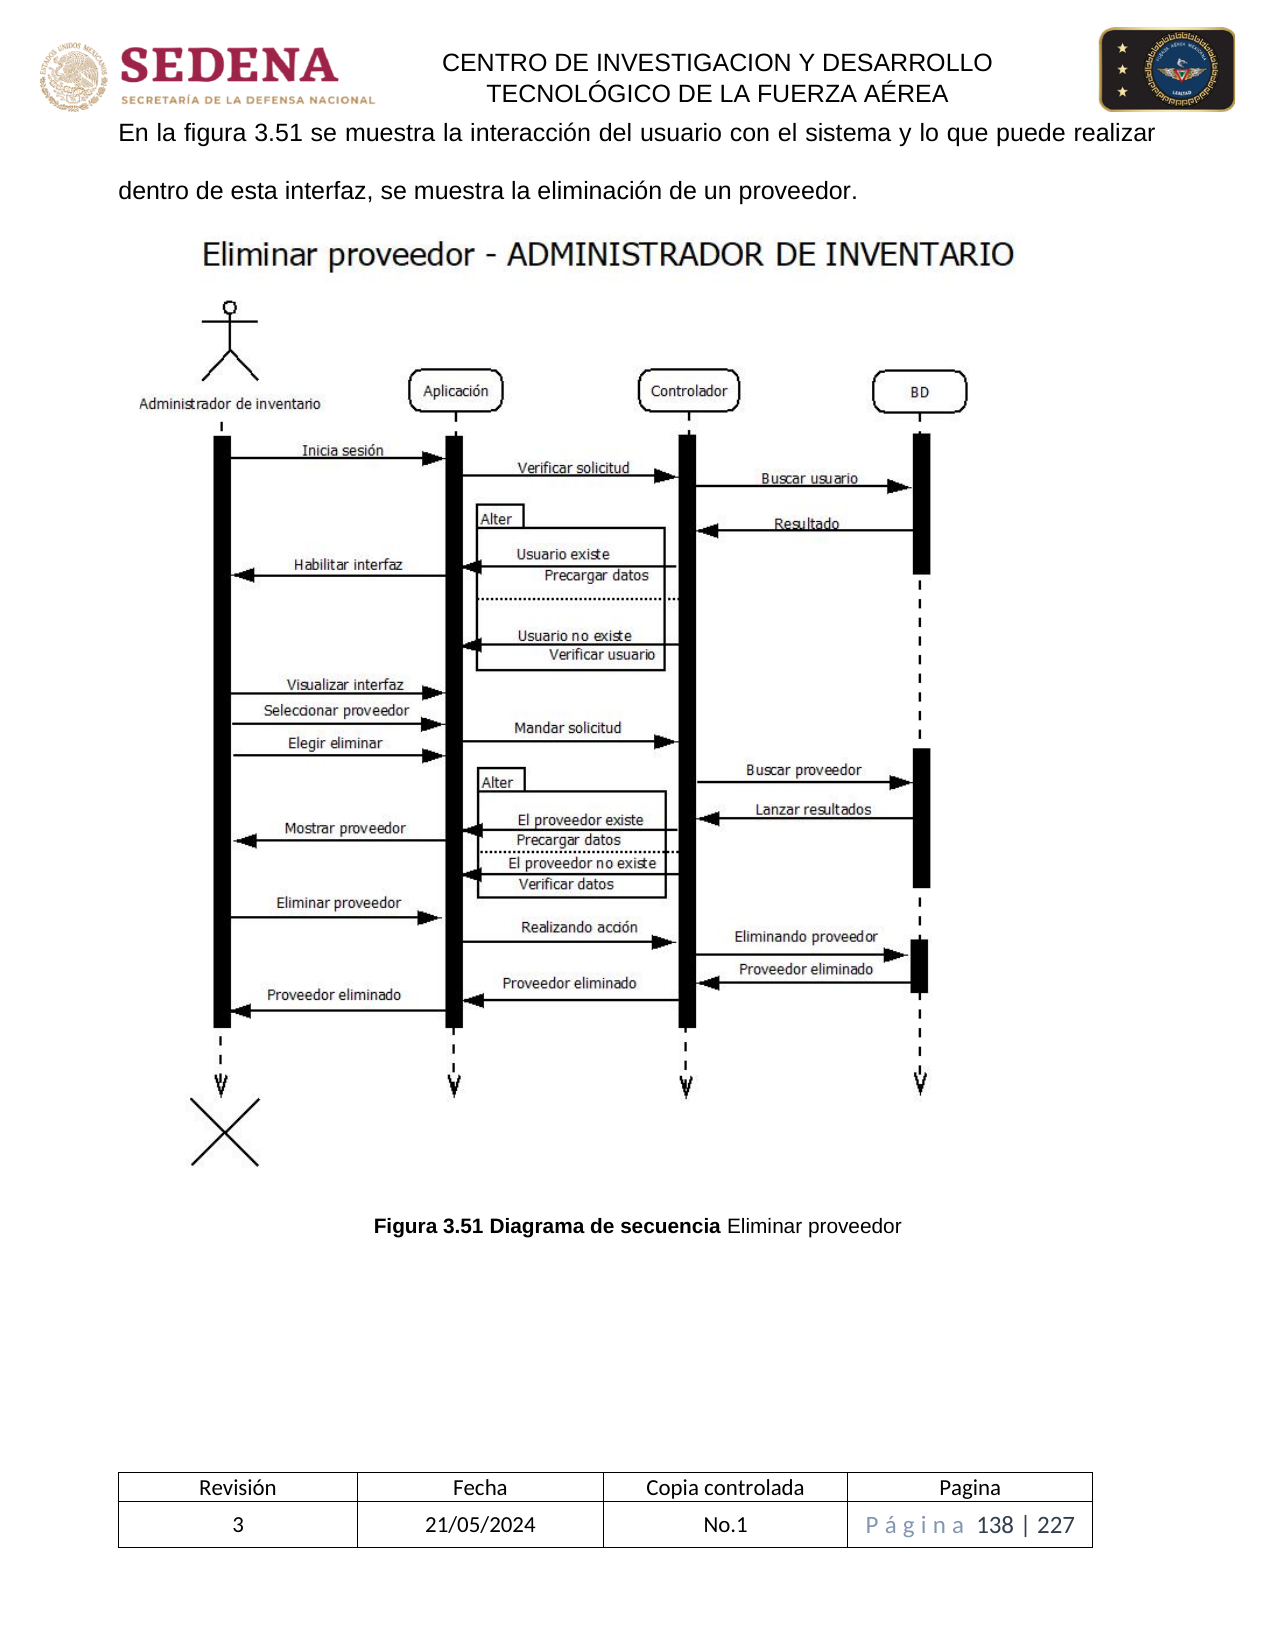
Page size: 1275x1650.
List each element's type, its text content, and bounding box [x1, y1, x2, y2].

picture [39, 27, 1236, 112]
picture [139, 231, 1021, 1168]
text En la figura 3.51 se muestra la interacción del usuario con el sistema y lo que puede realizar dentro de esta interfaz, se muestra la eliminación de un proveedor. [118, 118, 1157, 204]
